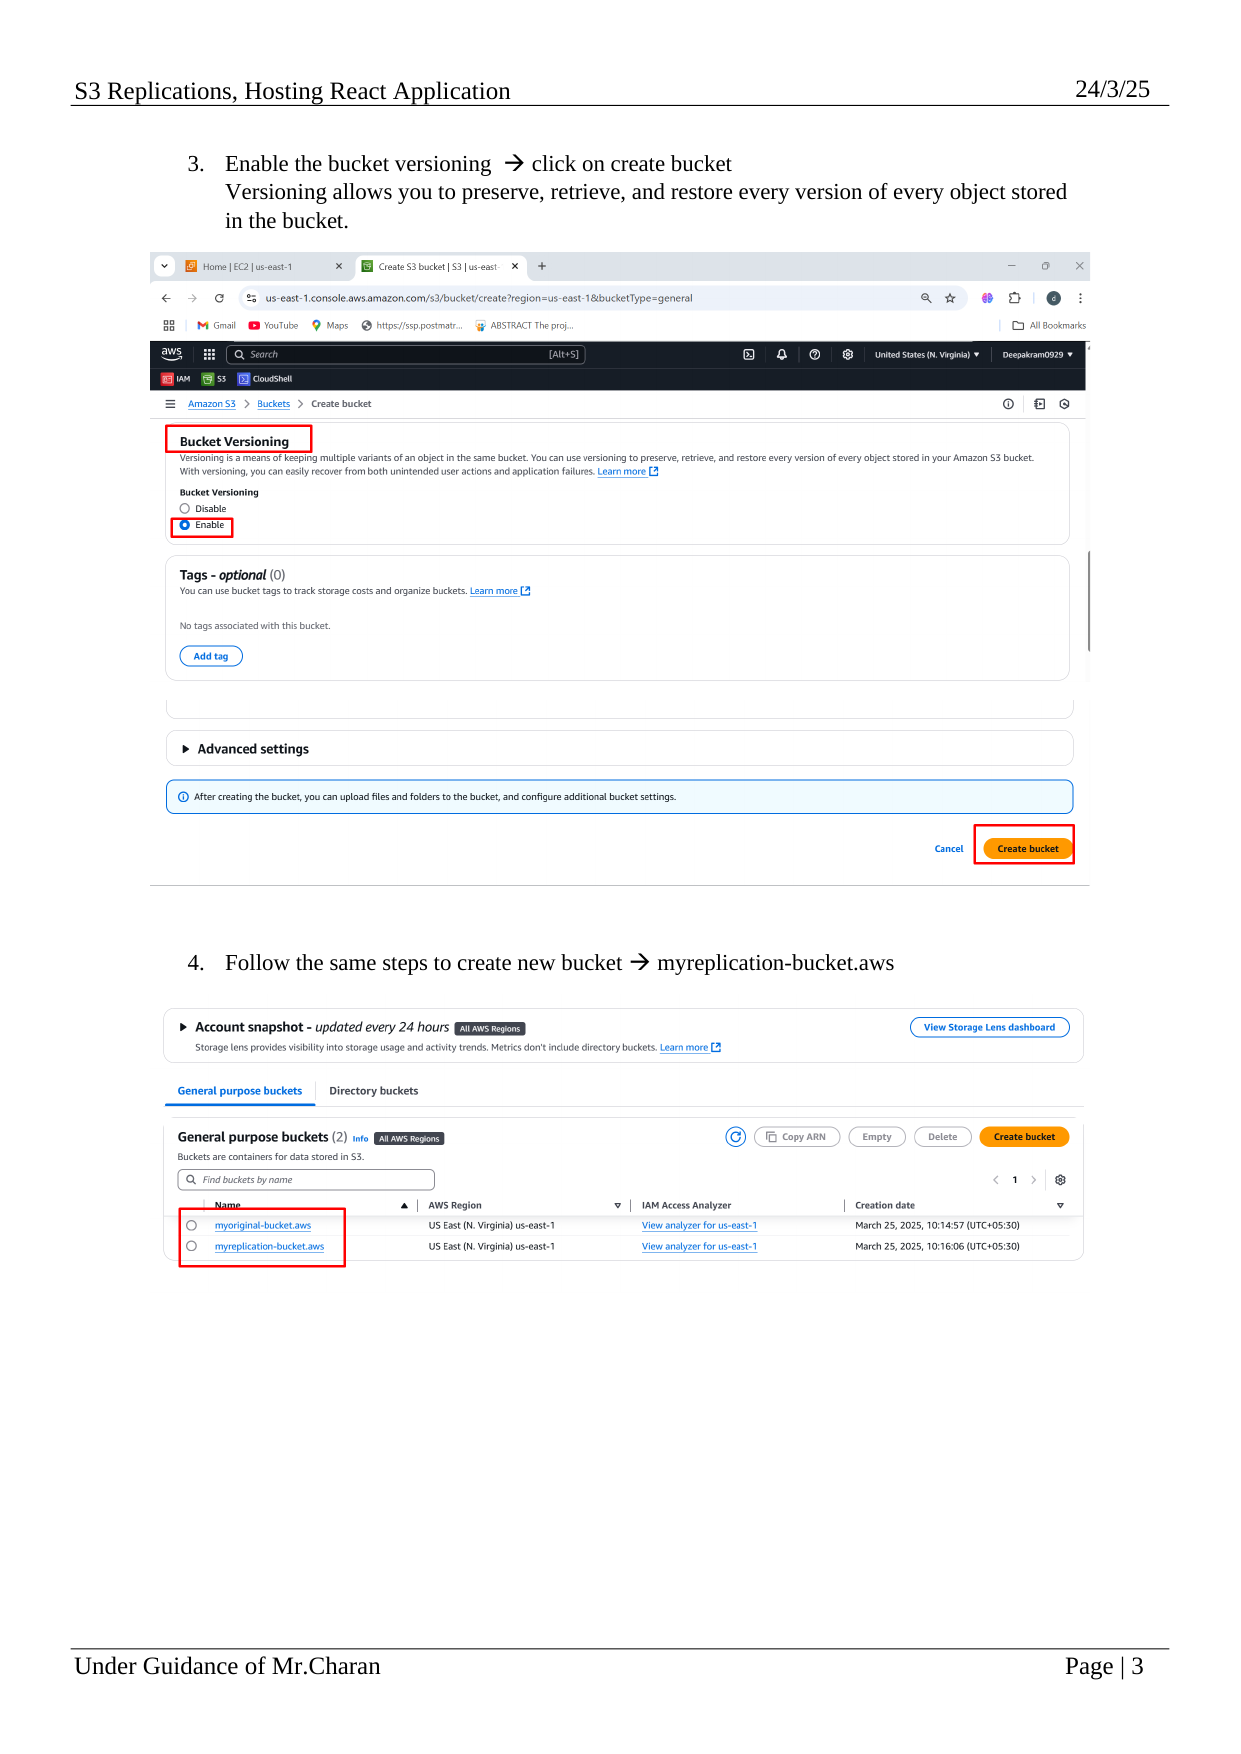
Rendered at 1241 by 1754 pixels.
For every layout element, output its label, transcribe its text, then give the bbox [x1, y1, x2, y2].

list Enable the bucket versioning click on create bucket [187, 150, 1090, 176]
picture [150, 994, 1091, 1293]
list Follow the same steps to create new bucket myreplication-bucket.aws [187, 949, 1090, 976]
picture [150, 252, 1091, 682]
picture [150, 700, 1091, 886]
list Versioning allows you to preserve, retrieve, and restore every version of every object stored in the bucket. [225, 178, 1090, 233]
